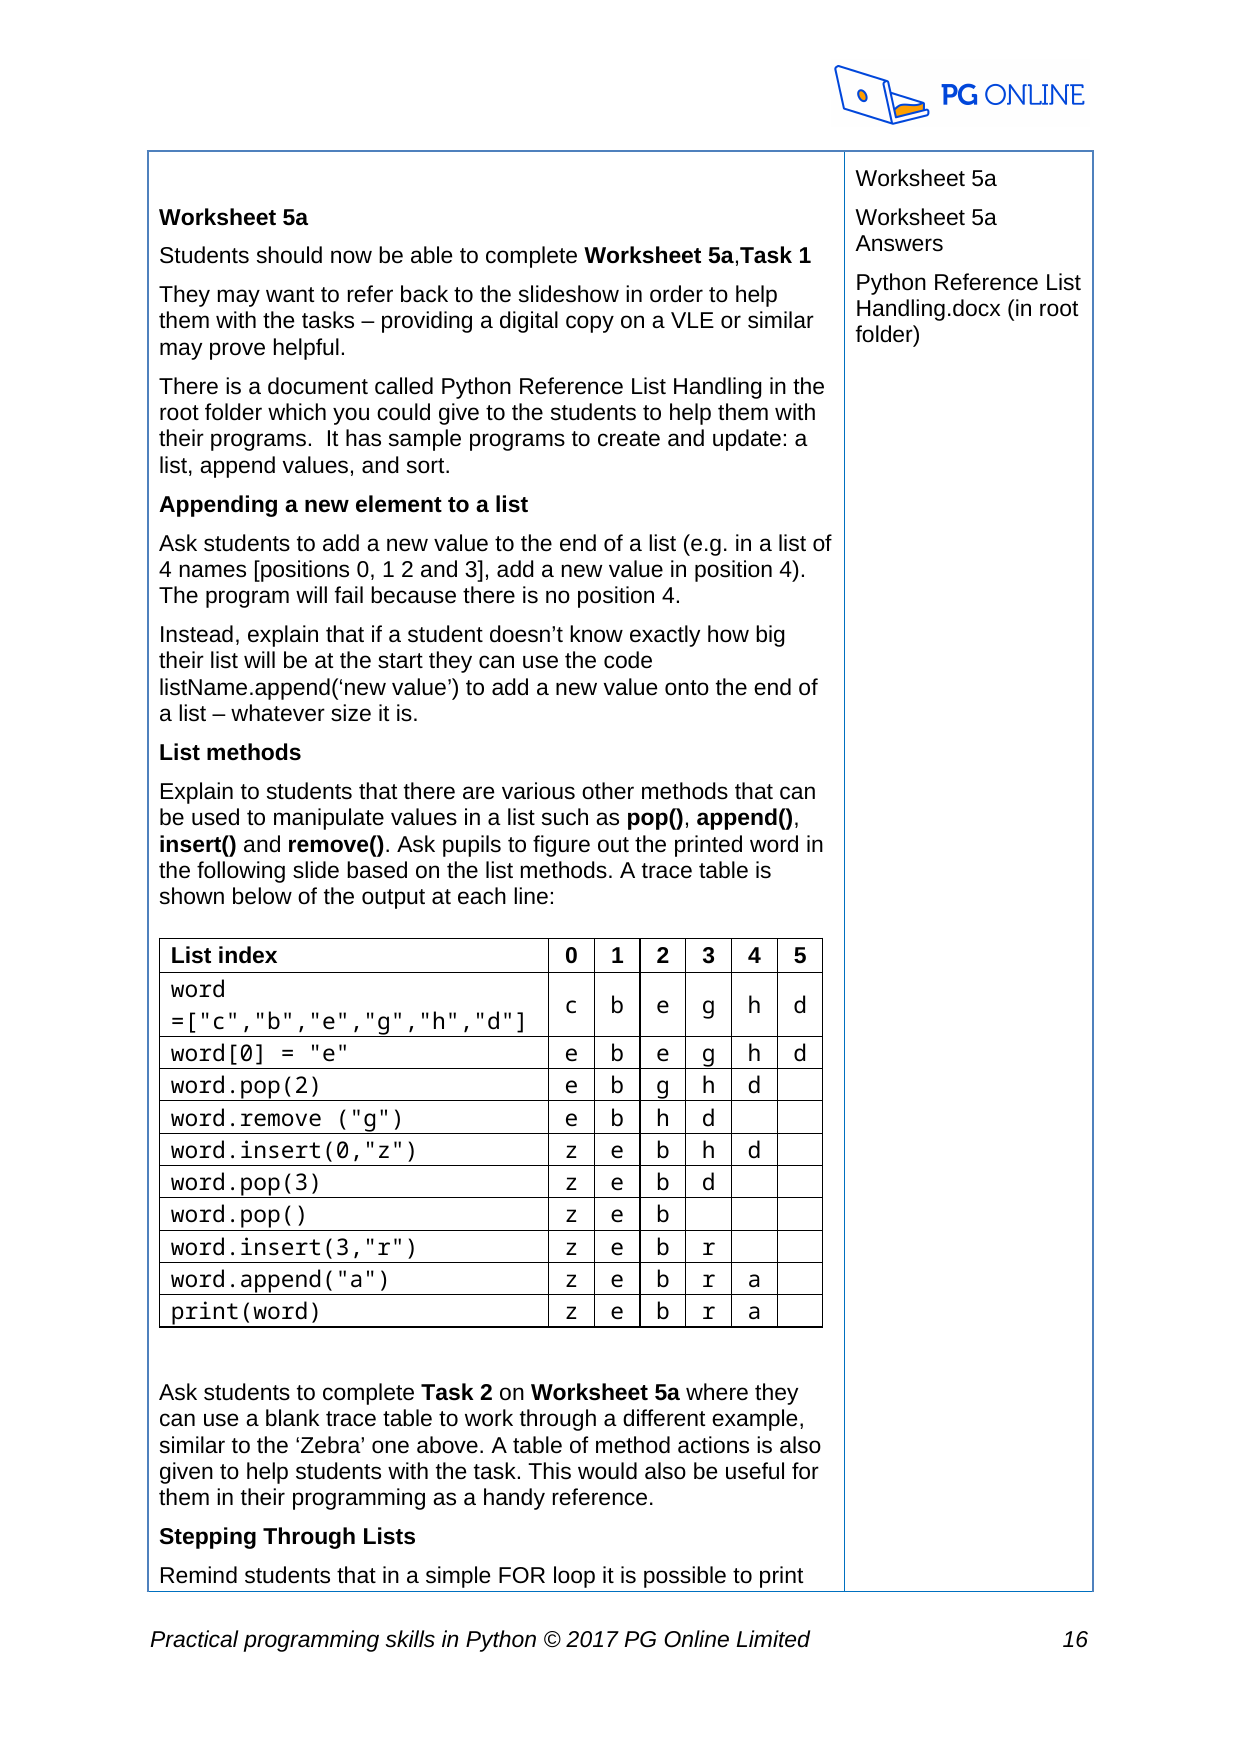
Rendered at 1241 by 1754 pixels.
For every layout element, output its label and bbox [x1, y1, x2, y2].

picture [830, 59, 1091, 127]
table_cell [845, 152, 1092, 1591]
table_cell [149, 152, 844, 1591]
